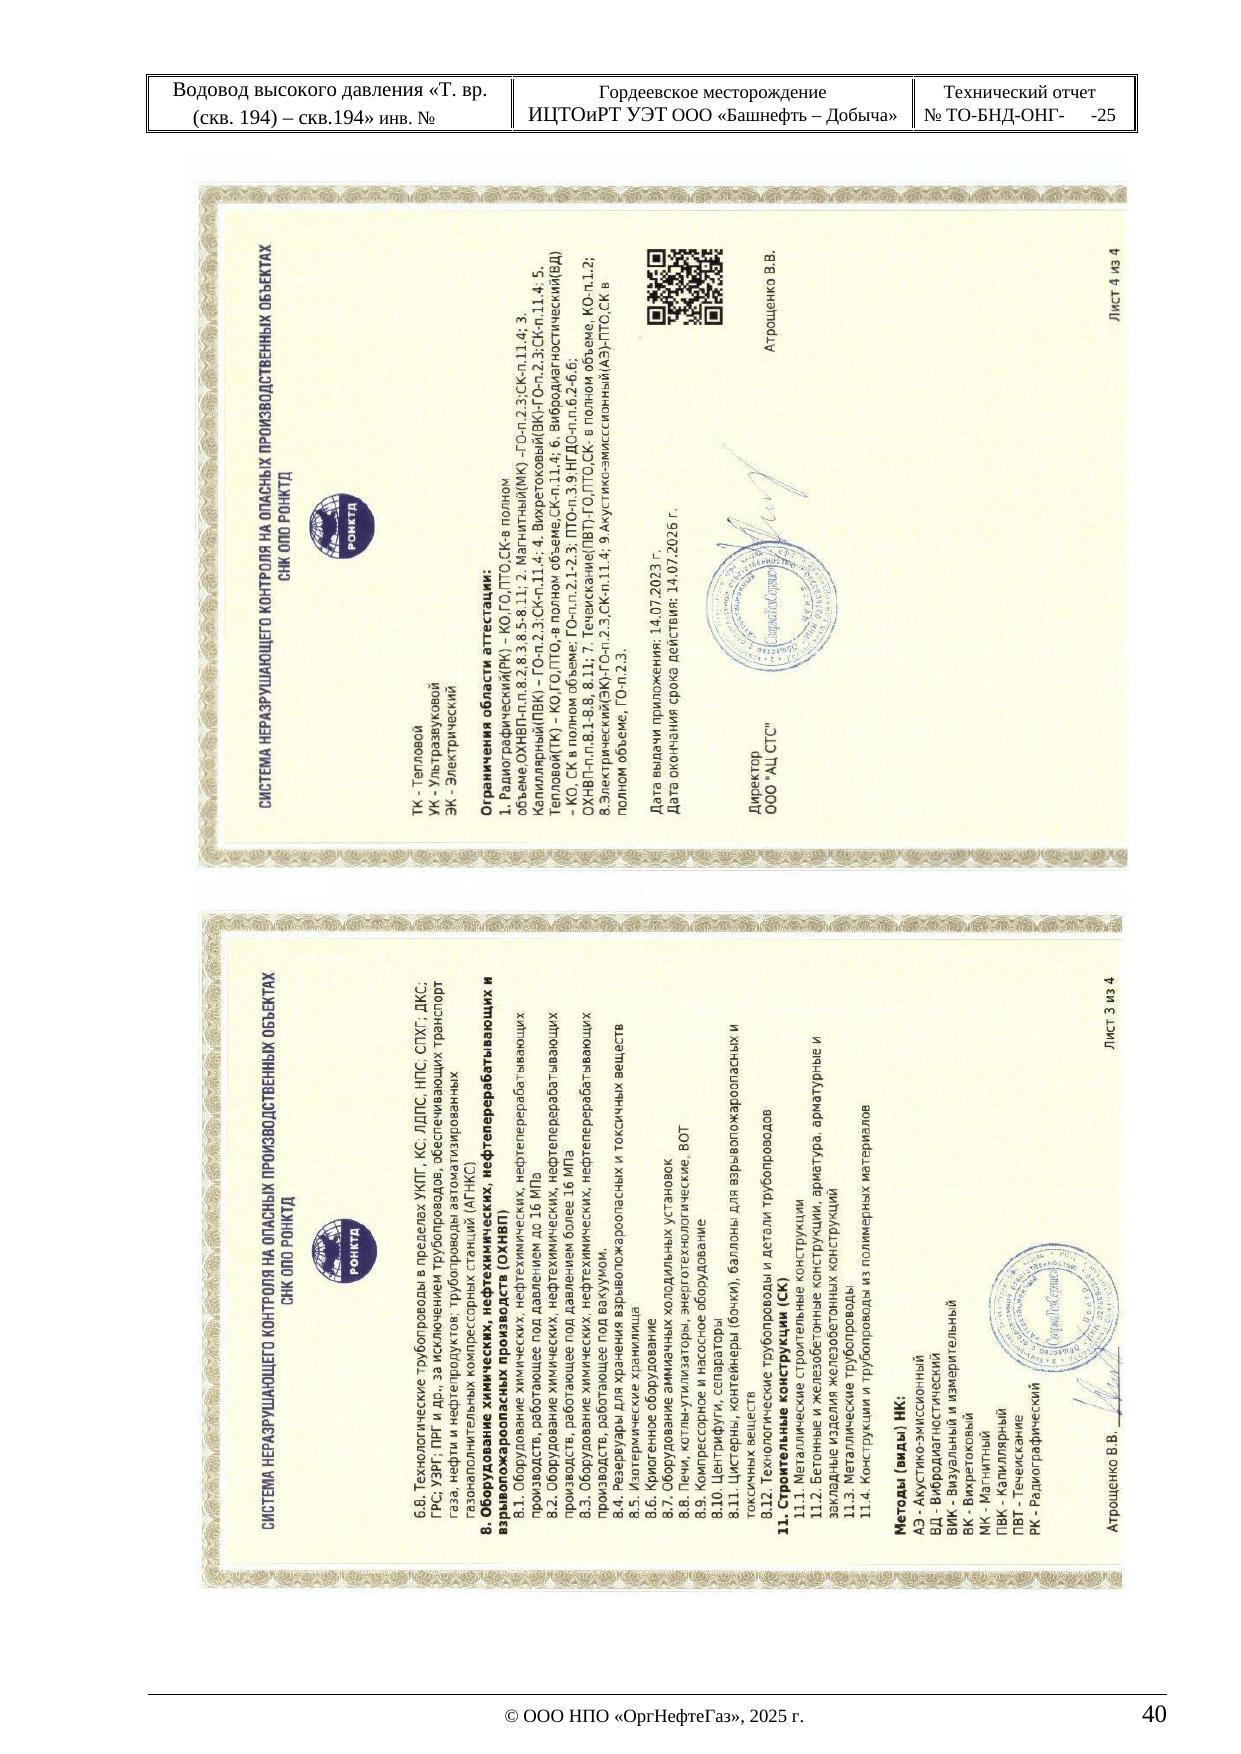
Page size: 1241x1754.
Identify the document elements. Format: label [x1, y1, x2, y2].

picture [179, 152, 1136, 1602]
